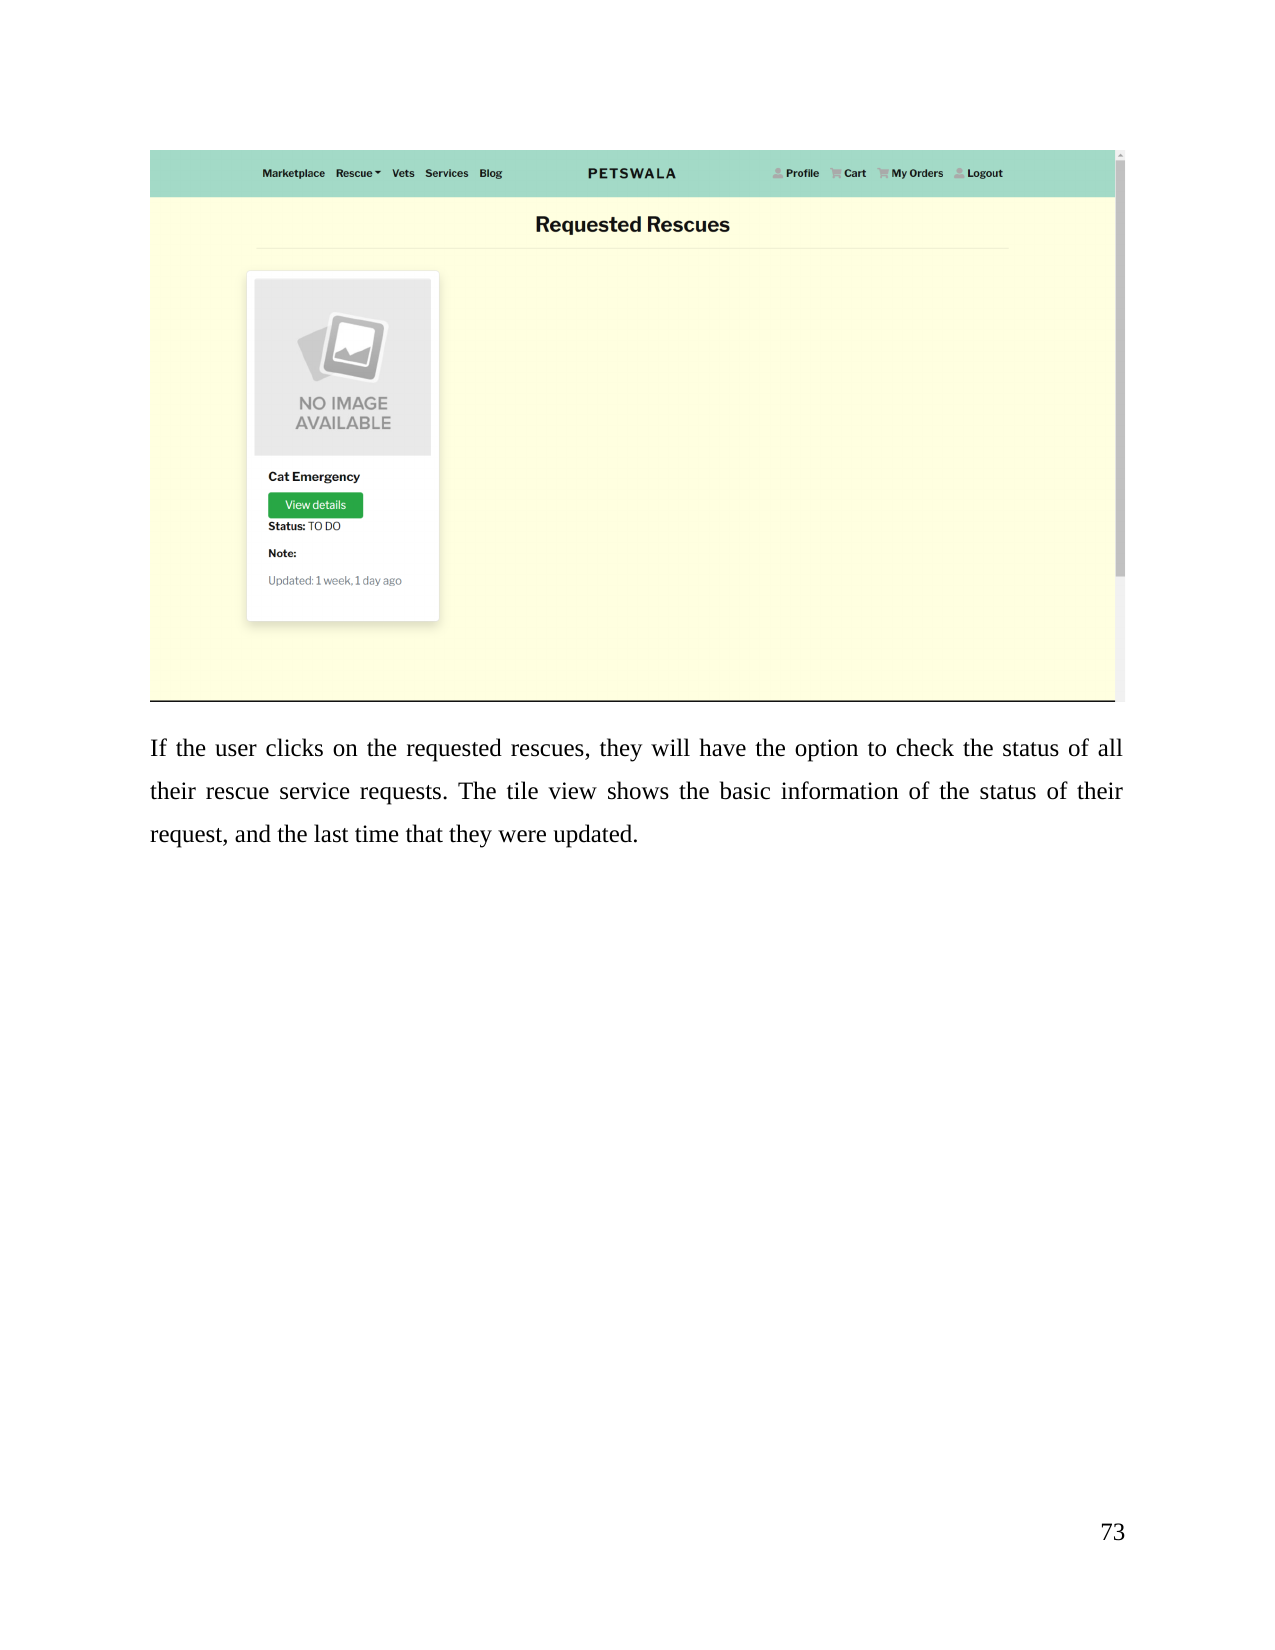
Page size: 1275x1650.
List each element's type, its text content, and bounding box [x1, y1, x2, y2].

text If the user clicks on the requested rescues, they will have the option to check the status of all their rescue service requests. The tile view shows the basic information of the status of their request, and the last time that they were updated. [150, 733, 1125, 848]
picture [150, 150, 1125, 702]
